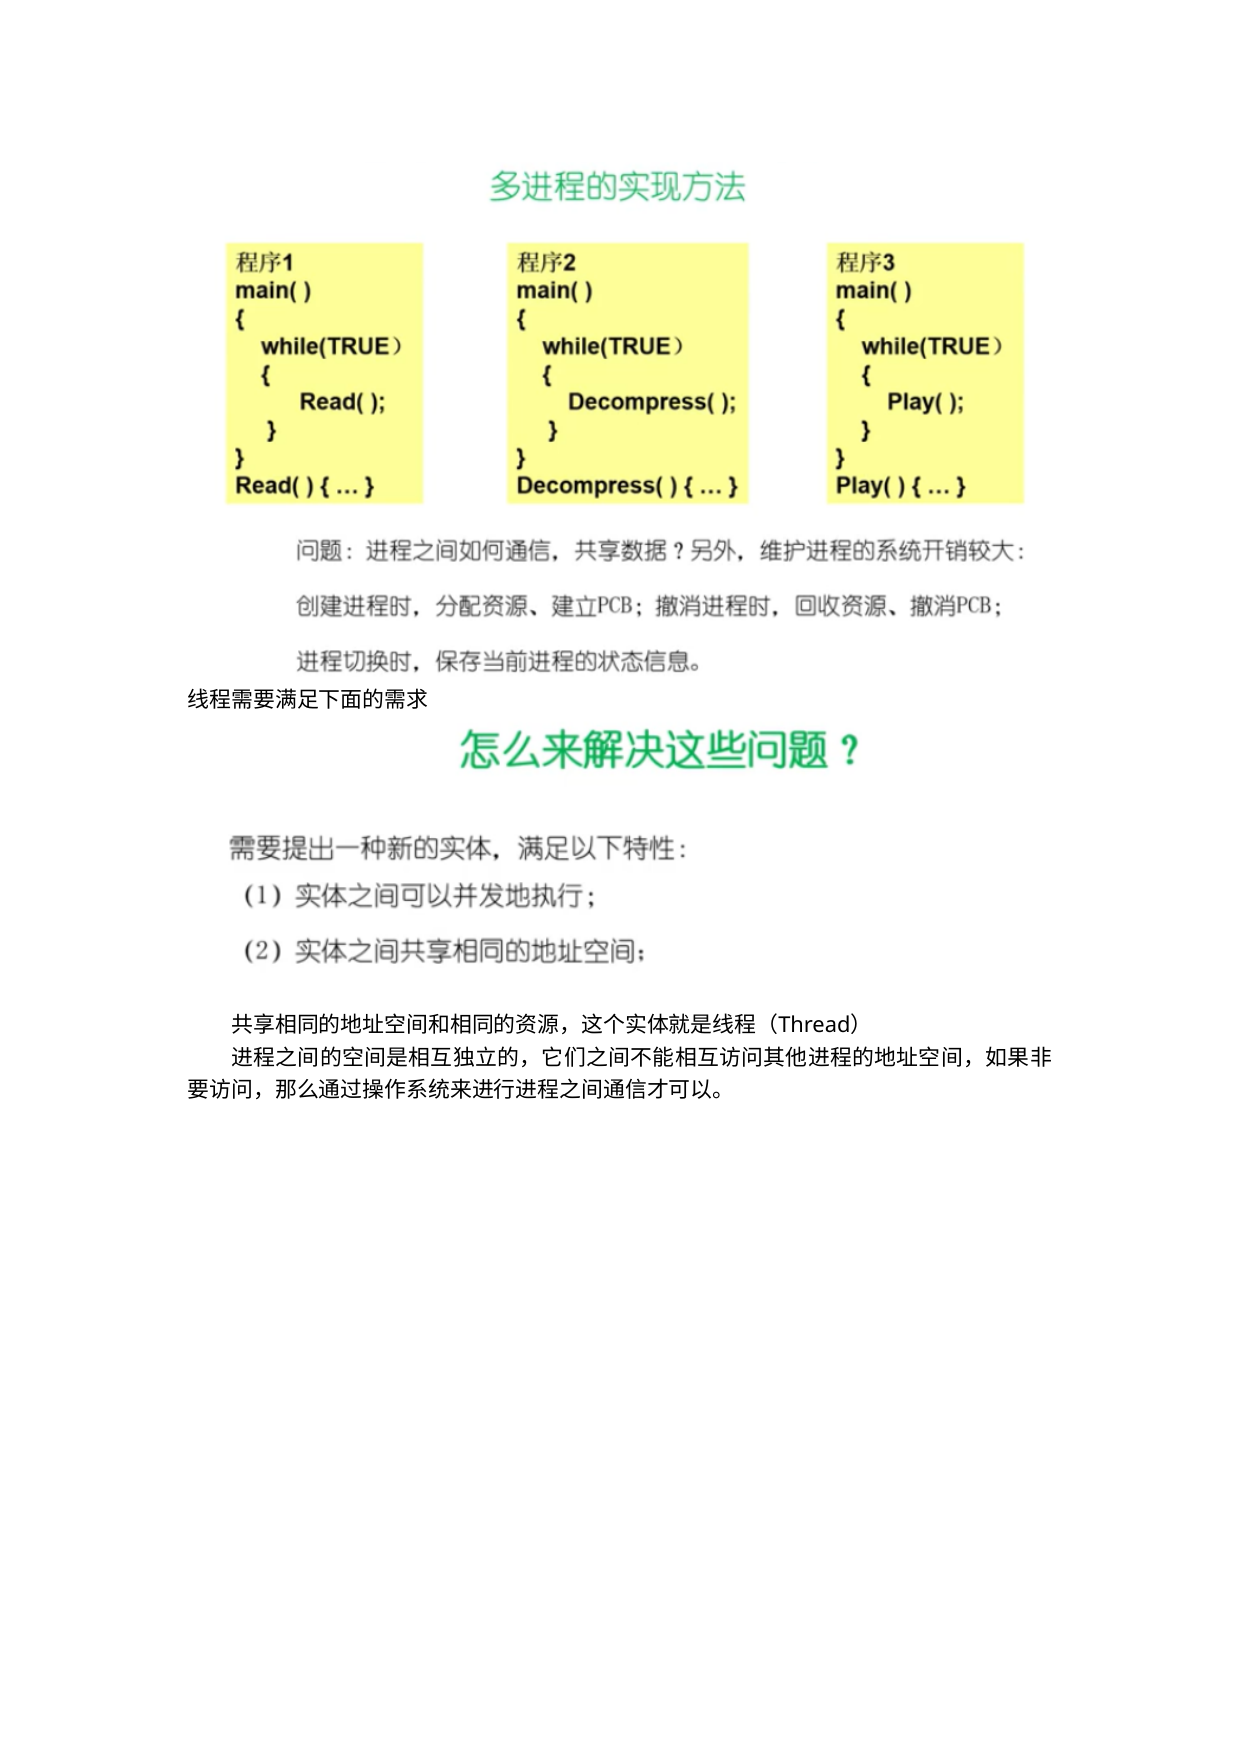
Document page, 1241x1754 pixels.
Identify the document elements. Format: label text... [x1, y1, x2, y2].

text 进程之间的空间是相互独立的，它们之间不能相互访问其他进程的地址空间，如果非要访问，那么通过操作系统来进行进程之间通信才可以。 [187, 1039, 1053, 1104]
picture [187, 714, 937, 989]
text 线程需要满足下面的需求 [187, 682, 1053, 714]
text 共享相同的地址空间和相同的资源，这个实体就是线程（Thread） [187, 1007, 1053, 1039]
picture [187, 162, 1053, 679]
